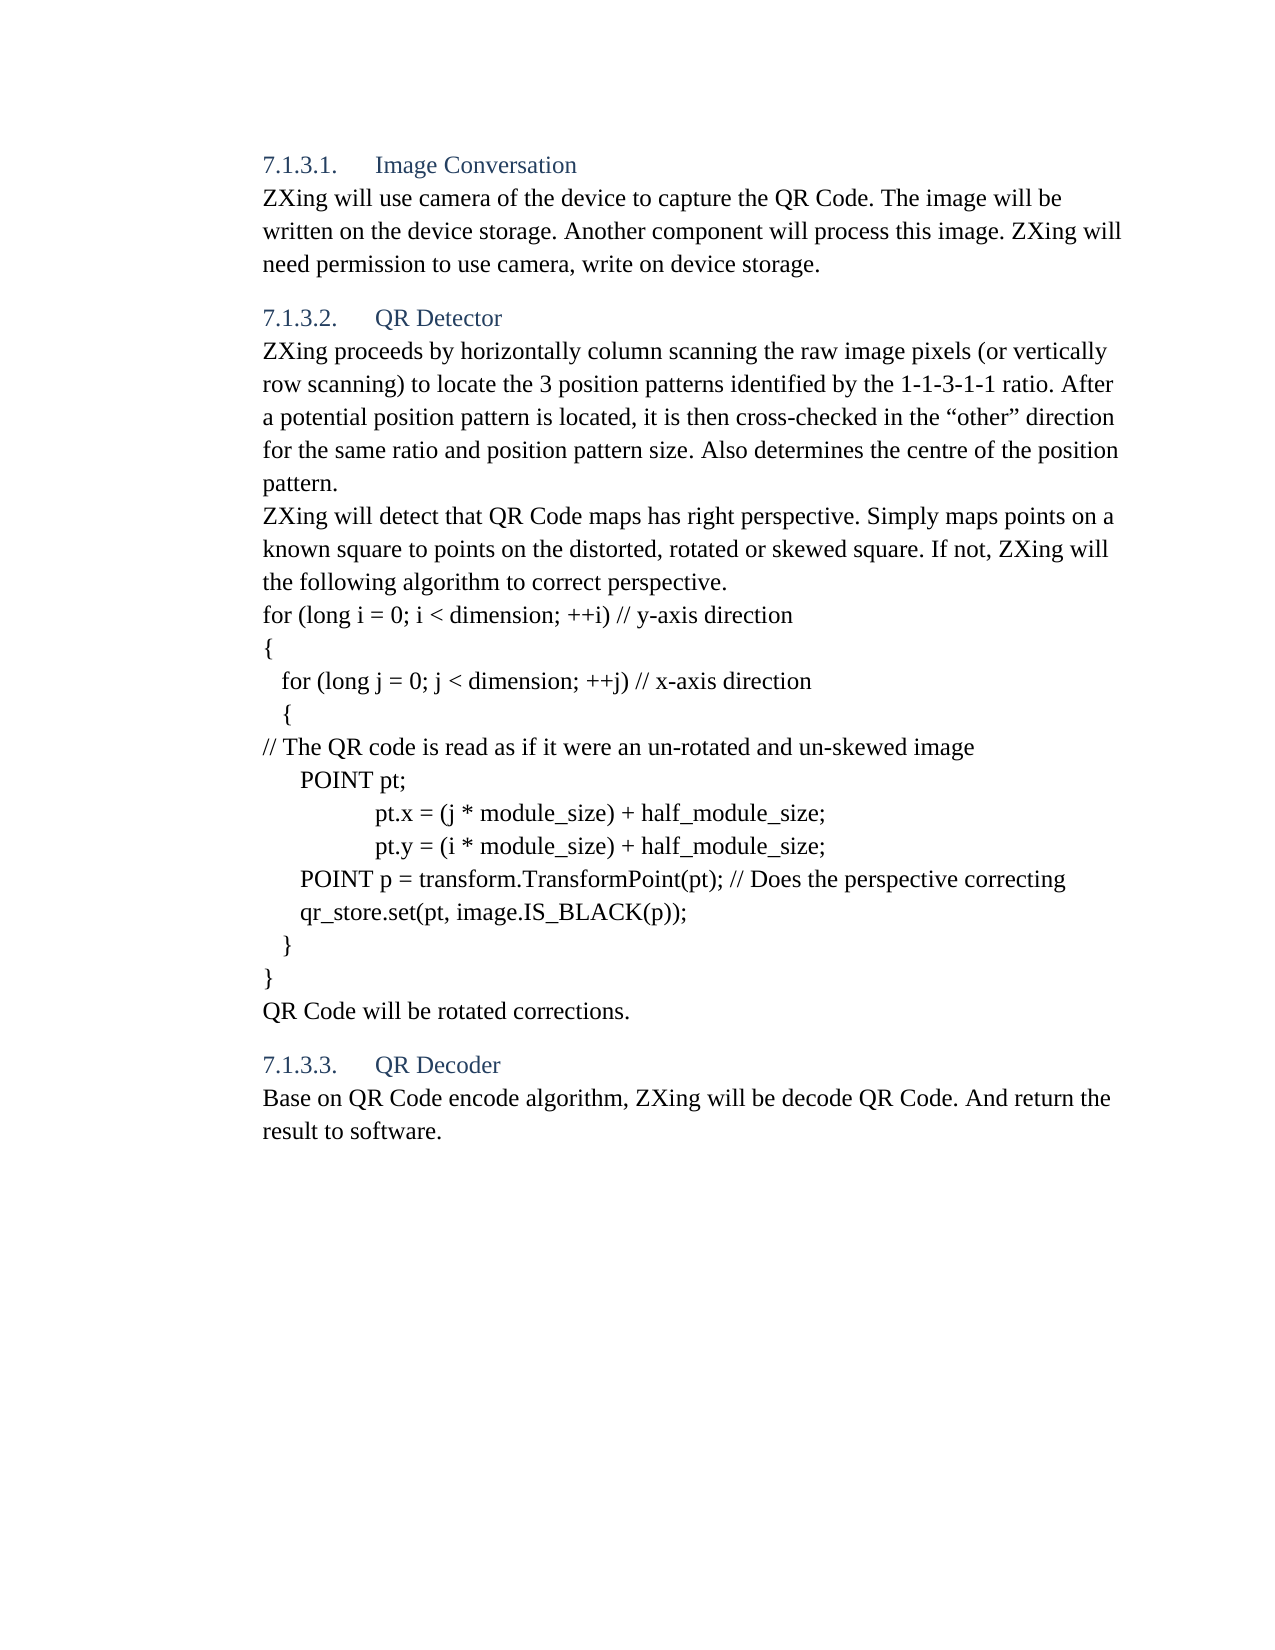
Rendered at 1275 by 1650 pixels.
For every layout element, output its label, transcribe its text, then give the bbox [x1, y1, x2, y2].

list QR Code will be rotated corrections. [225, 996, 1125, 1025]
list { [225, 633, 1125, 662]
list POINT pt; [225, 765, 1125, 794]
list for (long i = 0; i < dimension; ++i) // y-axis direction [225, 600, 1125, 629]
subtitle QR Decoder [262, 1050, 1125, 1079]
list for (long j = 0; j < dimension; ++j) // x-axis direction [225, 666, 1125, 695]
subtitle QR Detector [262, 303, 1125, 332]
list } [225, 963, 1125, 992]
list } [225, 930, 1125, 959]
list pt.y = (i * module_size) + half_module_size; [225, 831, 1125, 860]
list pt.x = (j * module_size) + half_module_size; [225, 798, 1125, 827]
list POINT p = transform.TransformPoint(pt); // Does the perspective correcting [225, 864, 1125, 893]
list Base on QR Code encode algorithm, ZXing will be decode QR Code. And return the result to software. [262, 1083, 1125, 1145]
list ZXing proceeds by horizontally column scanning the raw image pixels (or vertically row scanning) to locate the 3 position patterns identified by the 1-1-3-1-1 ratio. After a potential position pattern is located, it is then cross-checked in the “other” direction for the same ratio and position pattern size. Also determines the centre of the position pattern. [262, 336, 1125, 497]
list qr_store.set(pt, image.IS_BLACK(p)); [225, 897, 1125, 926]
list ZXing will use camera of the device to capture the QR Code. The image will be written on the device storage. Another component will process this image. ZXing will need permission to use camera, write on device storage. [262, 183, 1125, 278]
list { [225, 699, 1125, 728]
subtitle Image Conversation [262, 150, 1125, 179]
list ZXing will detect that QR Code maps has right perspective. Simply maps points on a known square to points on the distorted, rotated or skewed square. If not, ZXing will the following algorithm to correct perspective. [262, 501, 1125, 596]
list // The QR code is read as if it were an un-rotated and un-skewed image [225, 732, 1125, 761]
